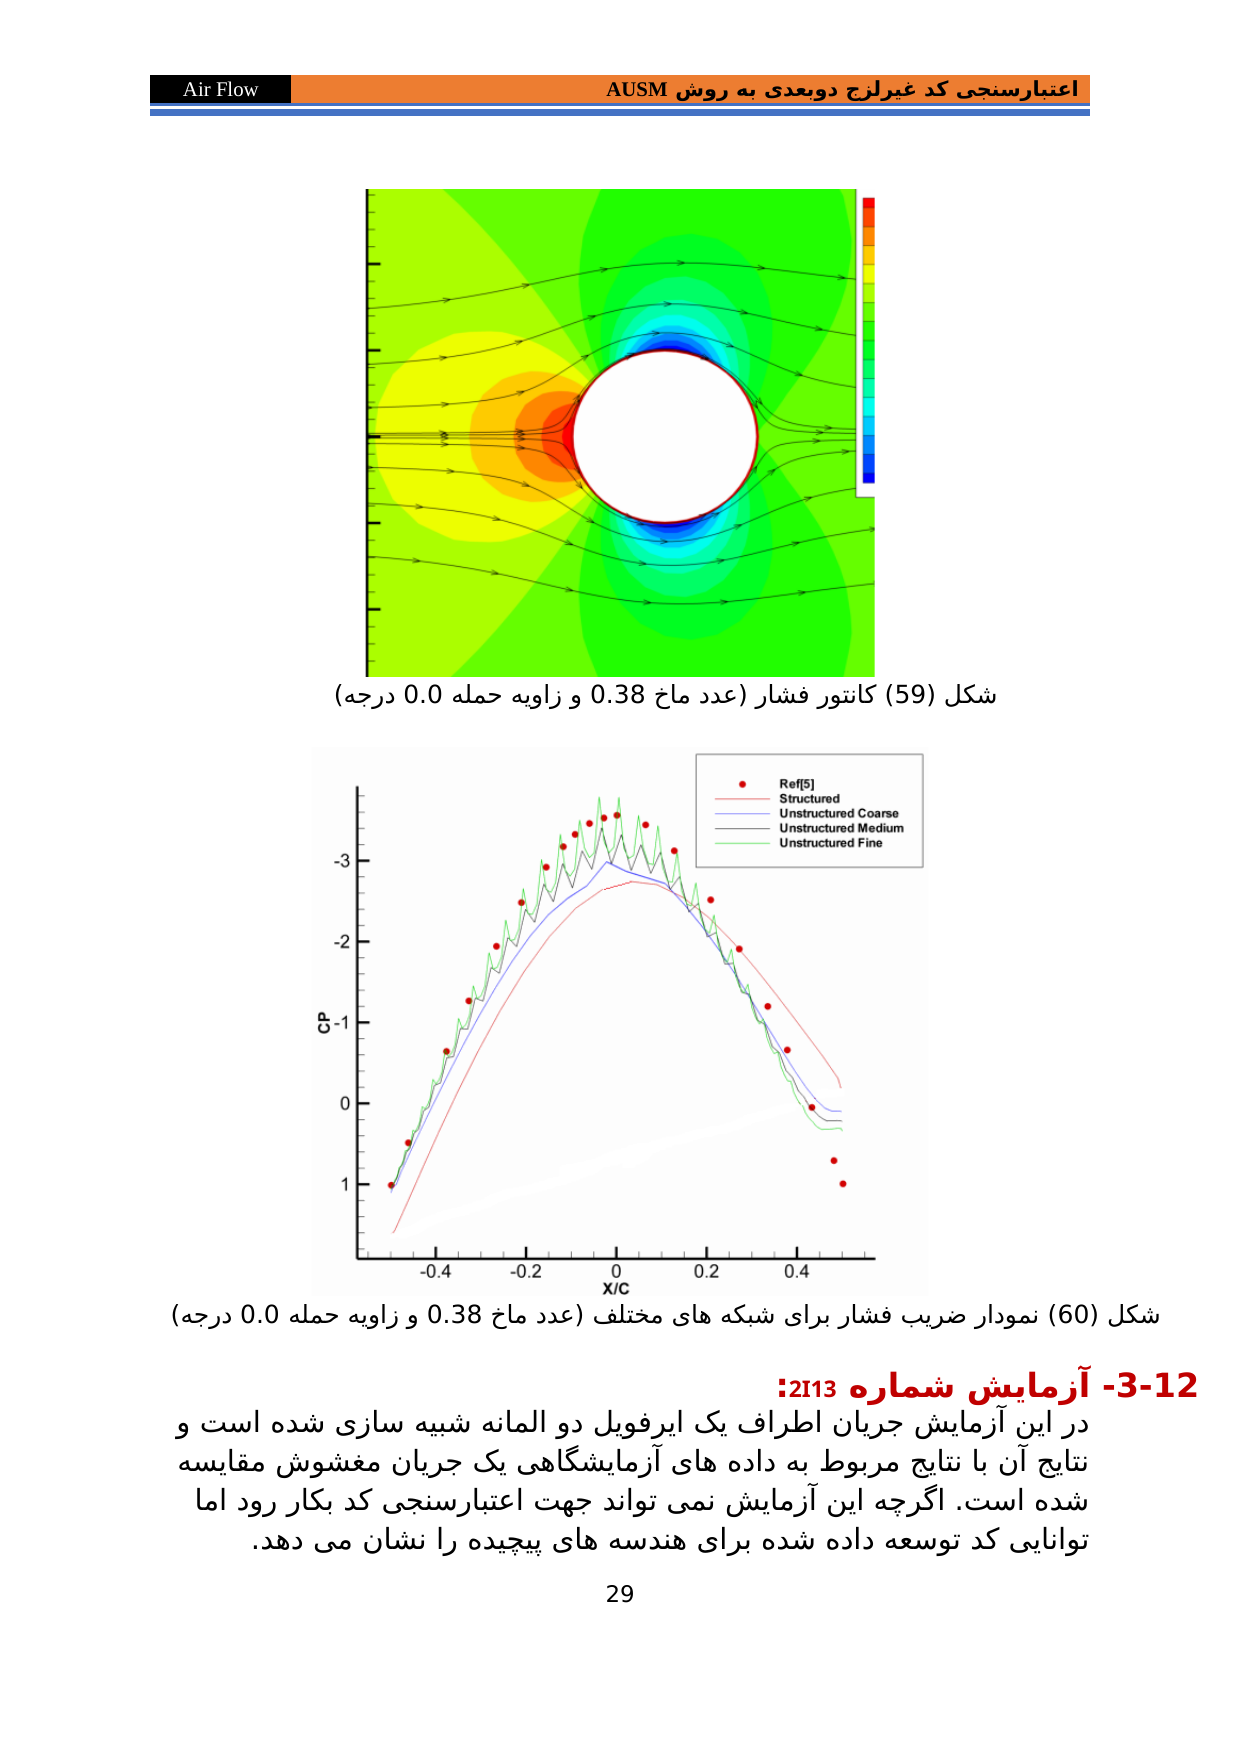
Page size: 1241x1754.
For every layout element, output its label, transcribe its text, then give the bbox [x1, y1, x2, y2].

text کانتور فشار (عدد ماخ 0.38 و زاویه حمله 0.0 درجه) [150, 681, 1060, 710]
text نمودار ضریب فشار برای شبکه های مختلف (عدد ماخ 0.38 و زاویه حمله 0.0 درجه) [150, 1300, 1060, 1329]
subtitle آزمایش شماره 2I13: [150, 1367, 1090, 1406]
picture [365, 189, 875, 677]
text در این آزمایش جریان اطراف یک ایرفویل دو المانه شبیه سازی شده است و نتایج آن با نتایج مربوط به داده های آزمایشگاهی یک جریان مغشوش مقایسه شده است. اگرچه این آزمایش نمی تواند جهت اعتبارسنجی کد بکار رود اما توانایی کد توسعه داده شده برای هندسه های پیچیده را نشان می دهد. [150, 1406, 1090, 1556]
picture [311, 747, 929, 1296]
